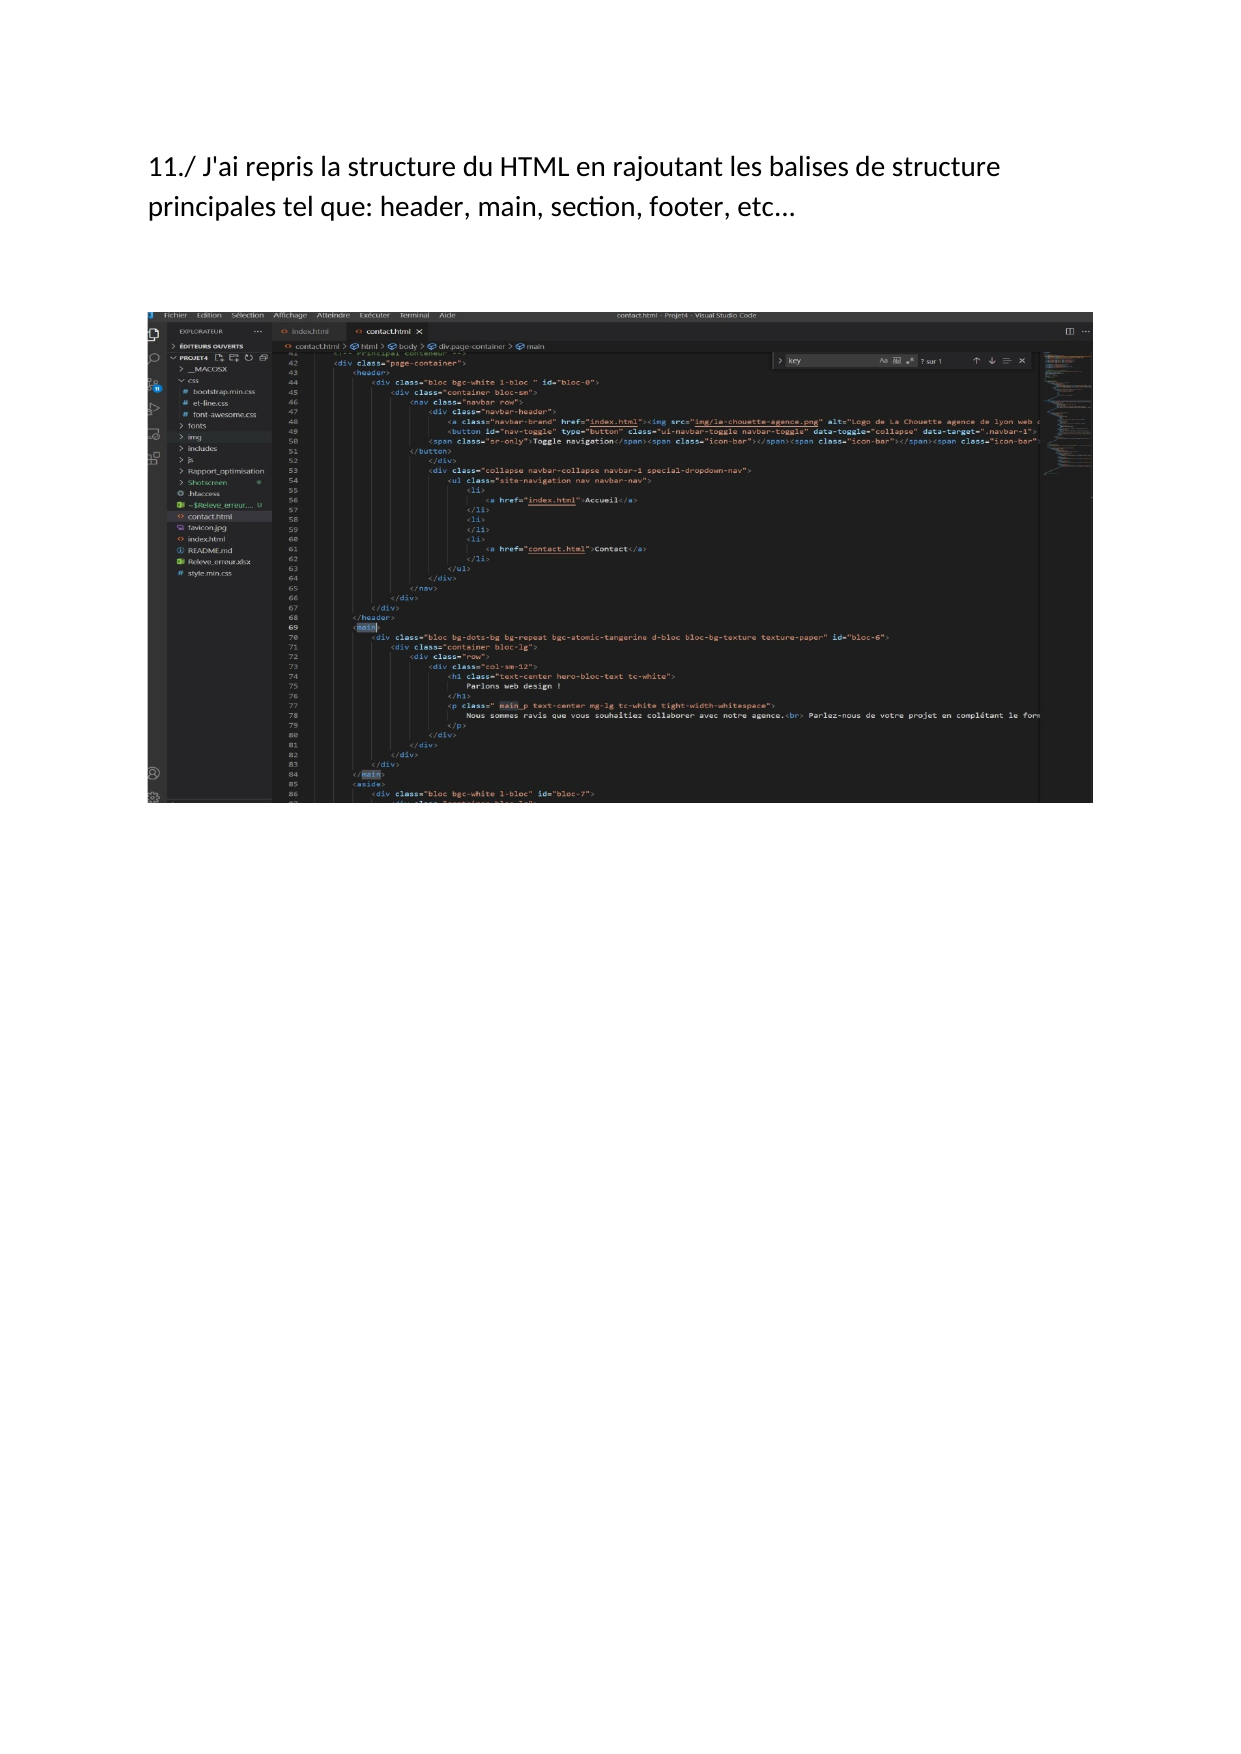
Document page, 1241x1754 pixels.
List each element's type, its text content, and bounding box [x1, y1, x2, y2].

picture [147, 312, 1093, 803]
text 11./ J'ai repris la structure du HTML en rajoutant les balises de structure principales tel que: header, main, section, footer, etc... [148, 148, 1093, 224]
